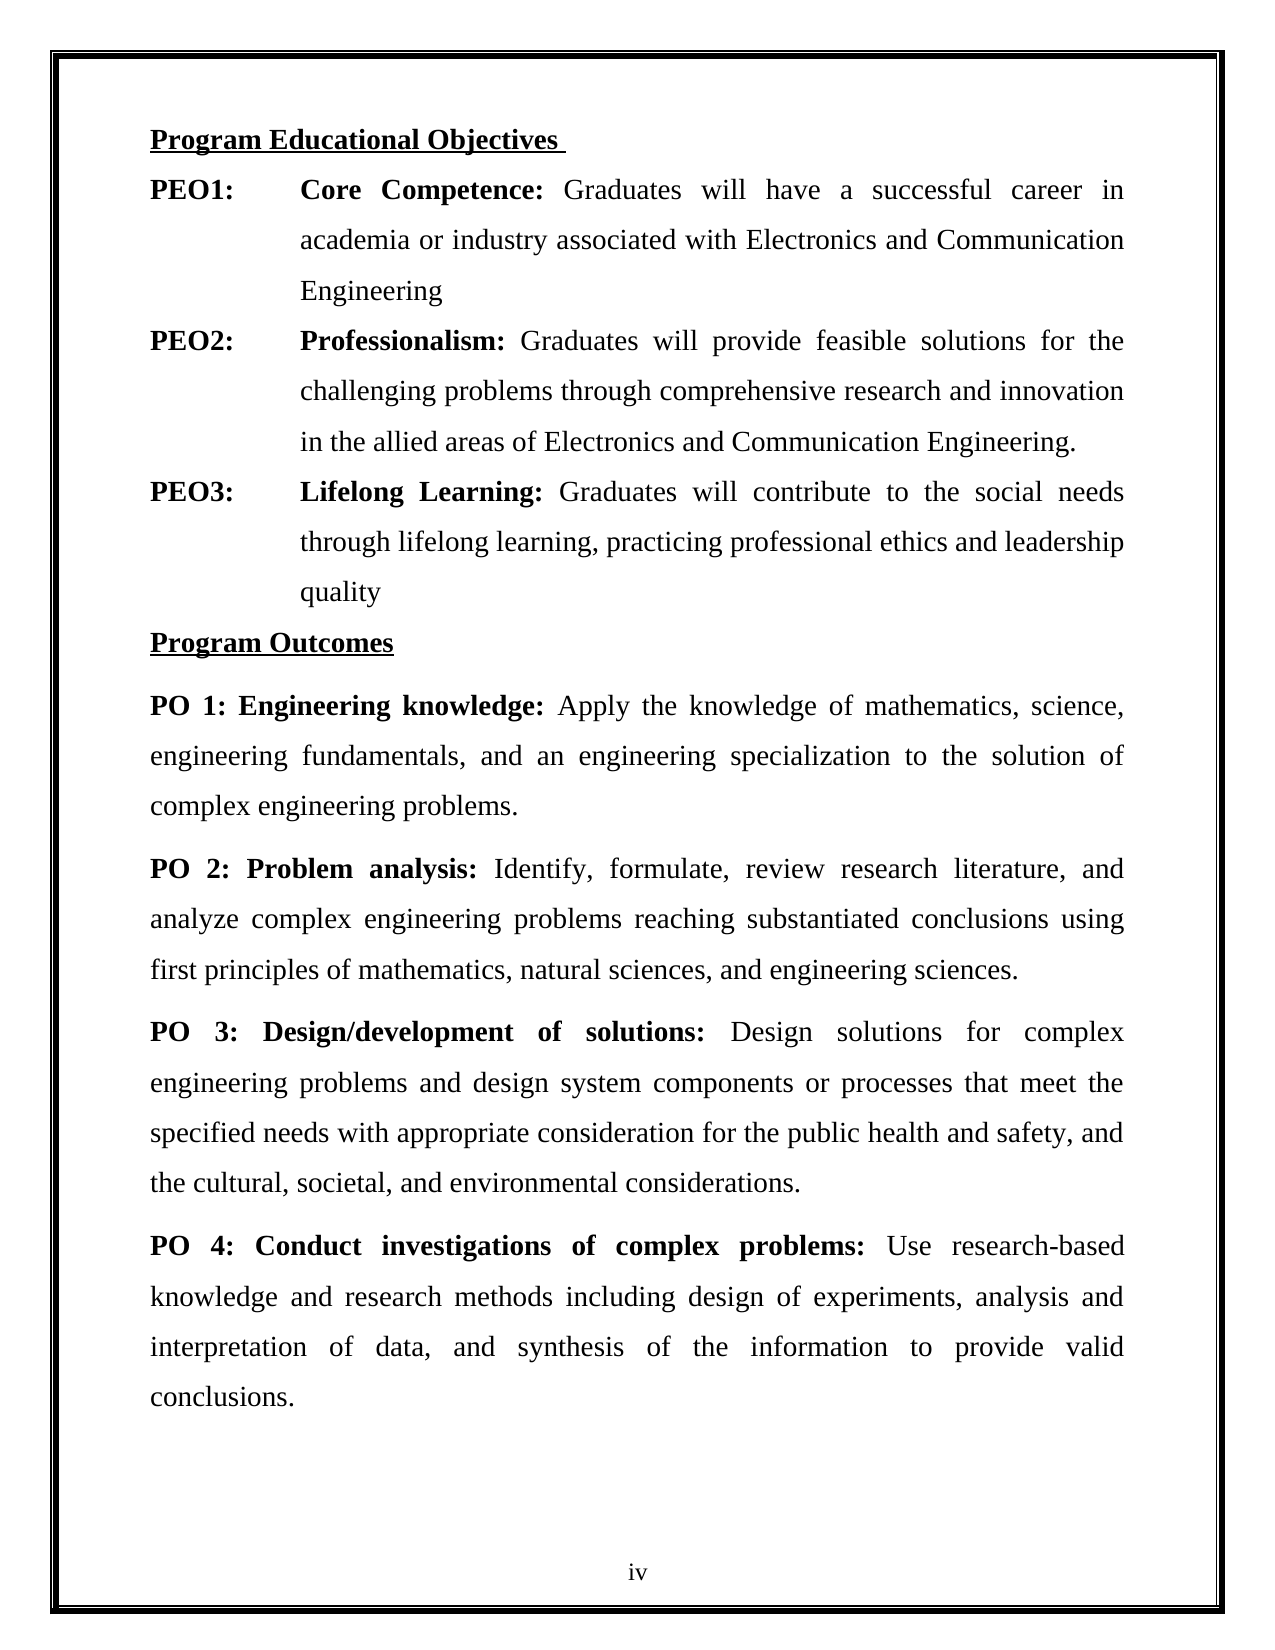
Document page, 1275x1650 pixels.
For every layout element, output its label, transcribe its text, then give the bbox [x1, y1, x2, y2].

text PO 3: Design/development of solutions: Design solutions for complex engineering problems and design system components or processes that meet the specified needs with appropriate consideration for the public health and safety, and the cultural, societal, and environmental considerations. [150, 1014, 1125, 1199]
text PO 4: Conduct investigations of complex problems: Use research-based knowledge and research methods including design of experiments, analysis and interpretation of data, and synthesis of the information to provide valid conclusions. [150, 1228, 1125, 1413]
text PEO3: Lifelong Learning: Graduates will contribute to the social needs through lifelong learning, practicing professional ethics and leadership quality [150, 474, 1125, 608]
text PEO1: Core Competence: Graduates will have a successful career in academia or industry associated with Electronics and Communication Engineering [150, 172, 1125, 306]
text PO 1: Engineering knowledge: Apply the knowledge of mathematics, science, engineering fundamentals, and an engineering specialization to the solution of complex engineering problems. [150, 688, 1125, 822]
text PEO2: Professionalism: Graduates will provide feasible solutions for the challenging problems through comprehensive research and innovation in the allied areas of Electronics and Communication Engineering. [150, 323, 1125, 457]
text PO 2: Problem analysis: Identify, formulate, review research literature, and analyze complex engineering problems reaching substantiated conclusions using first principles of mathematics, natural sciences, and engineering sciences. [150, 851, 1125, 985]
text Program Educational Objectives [150, 122, 1125, 155]
text Program Outcomes [150, 625, 1125, 658]
